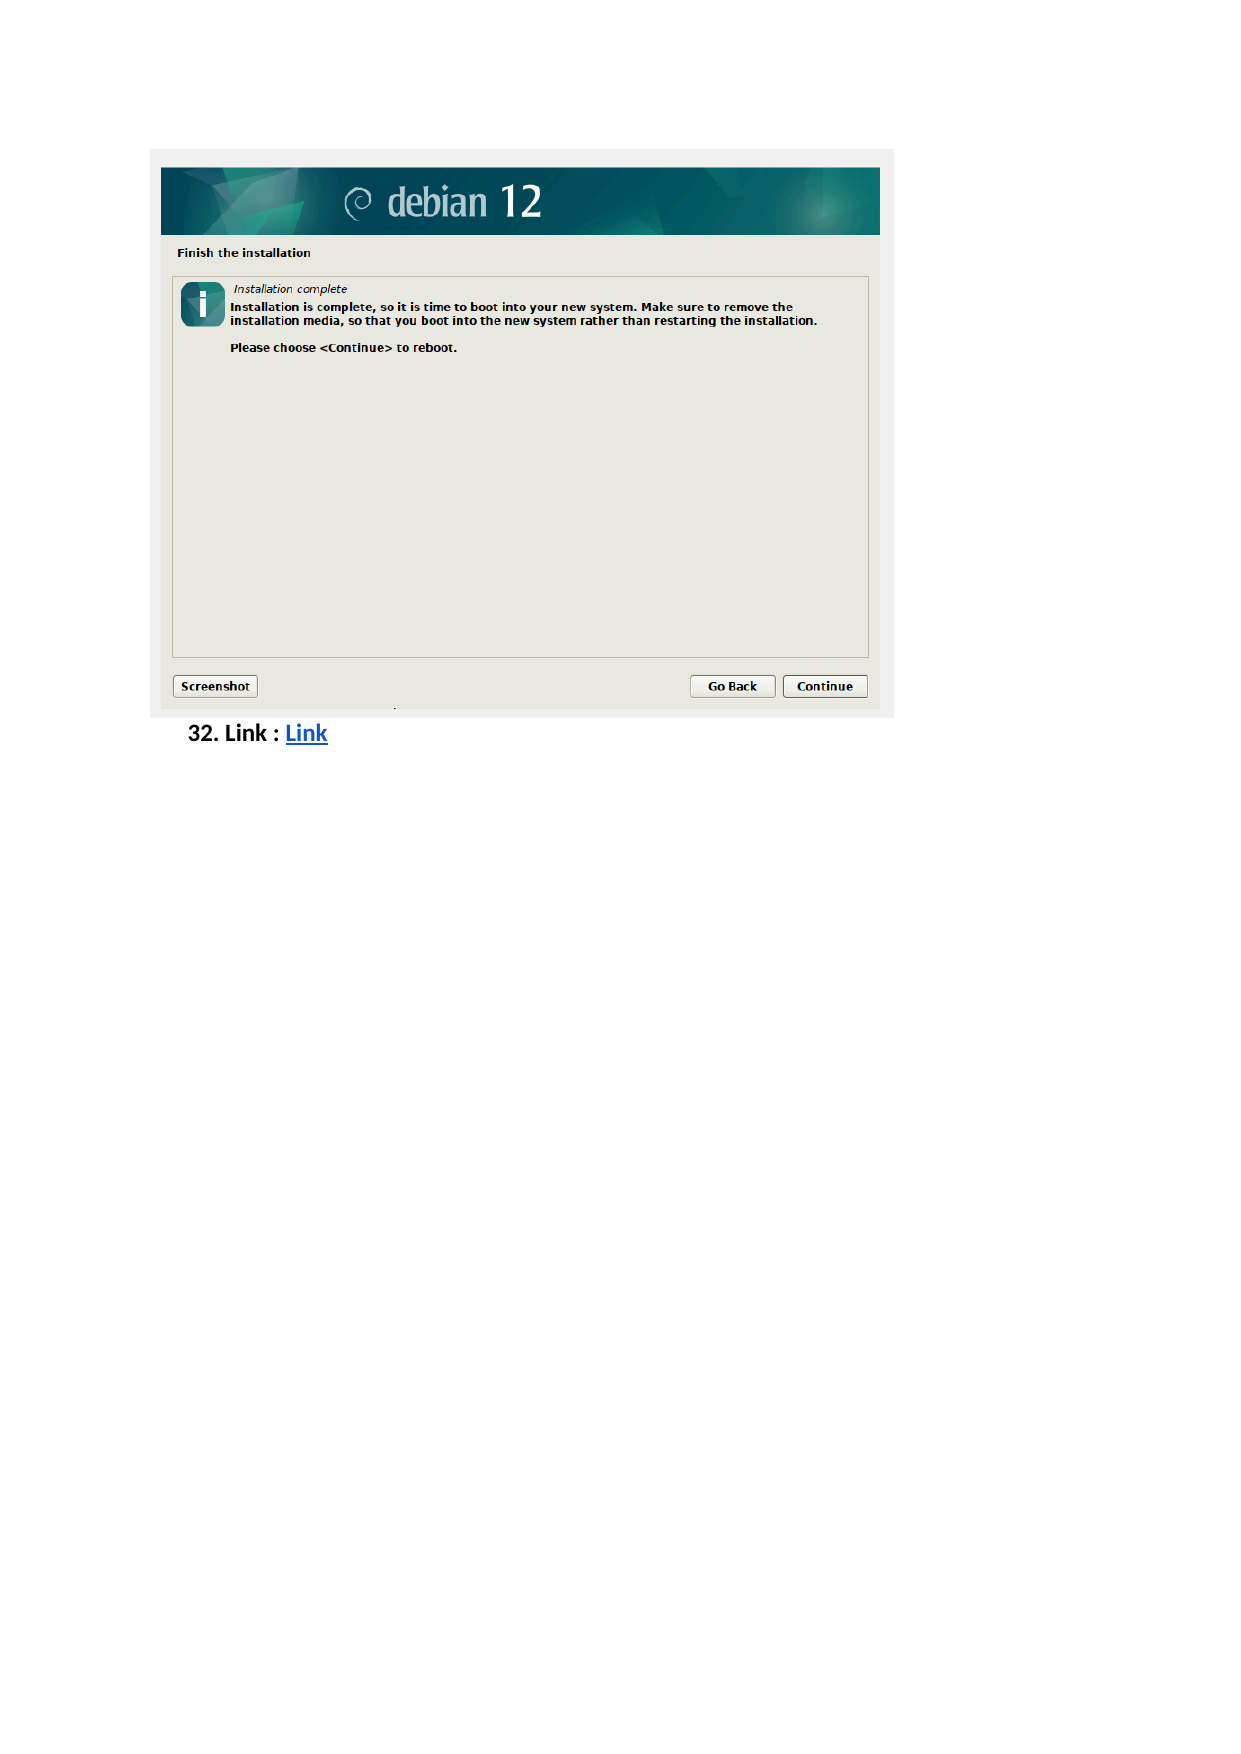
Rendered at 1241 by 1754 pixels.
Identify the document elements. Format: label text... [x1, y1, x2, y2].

list Link : Link [187, 717, 1090, 748]
picture [150, 149, 894, 718]
